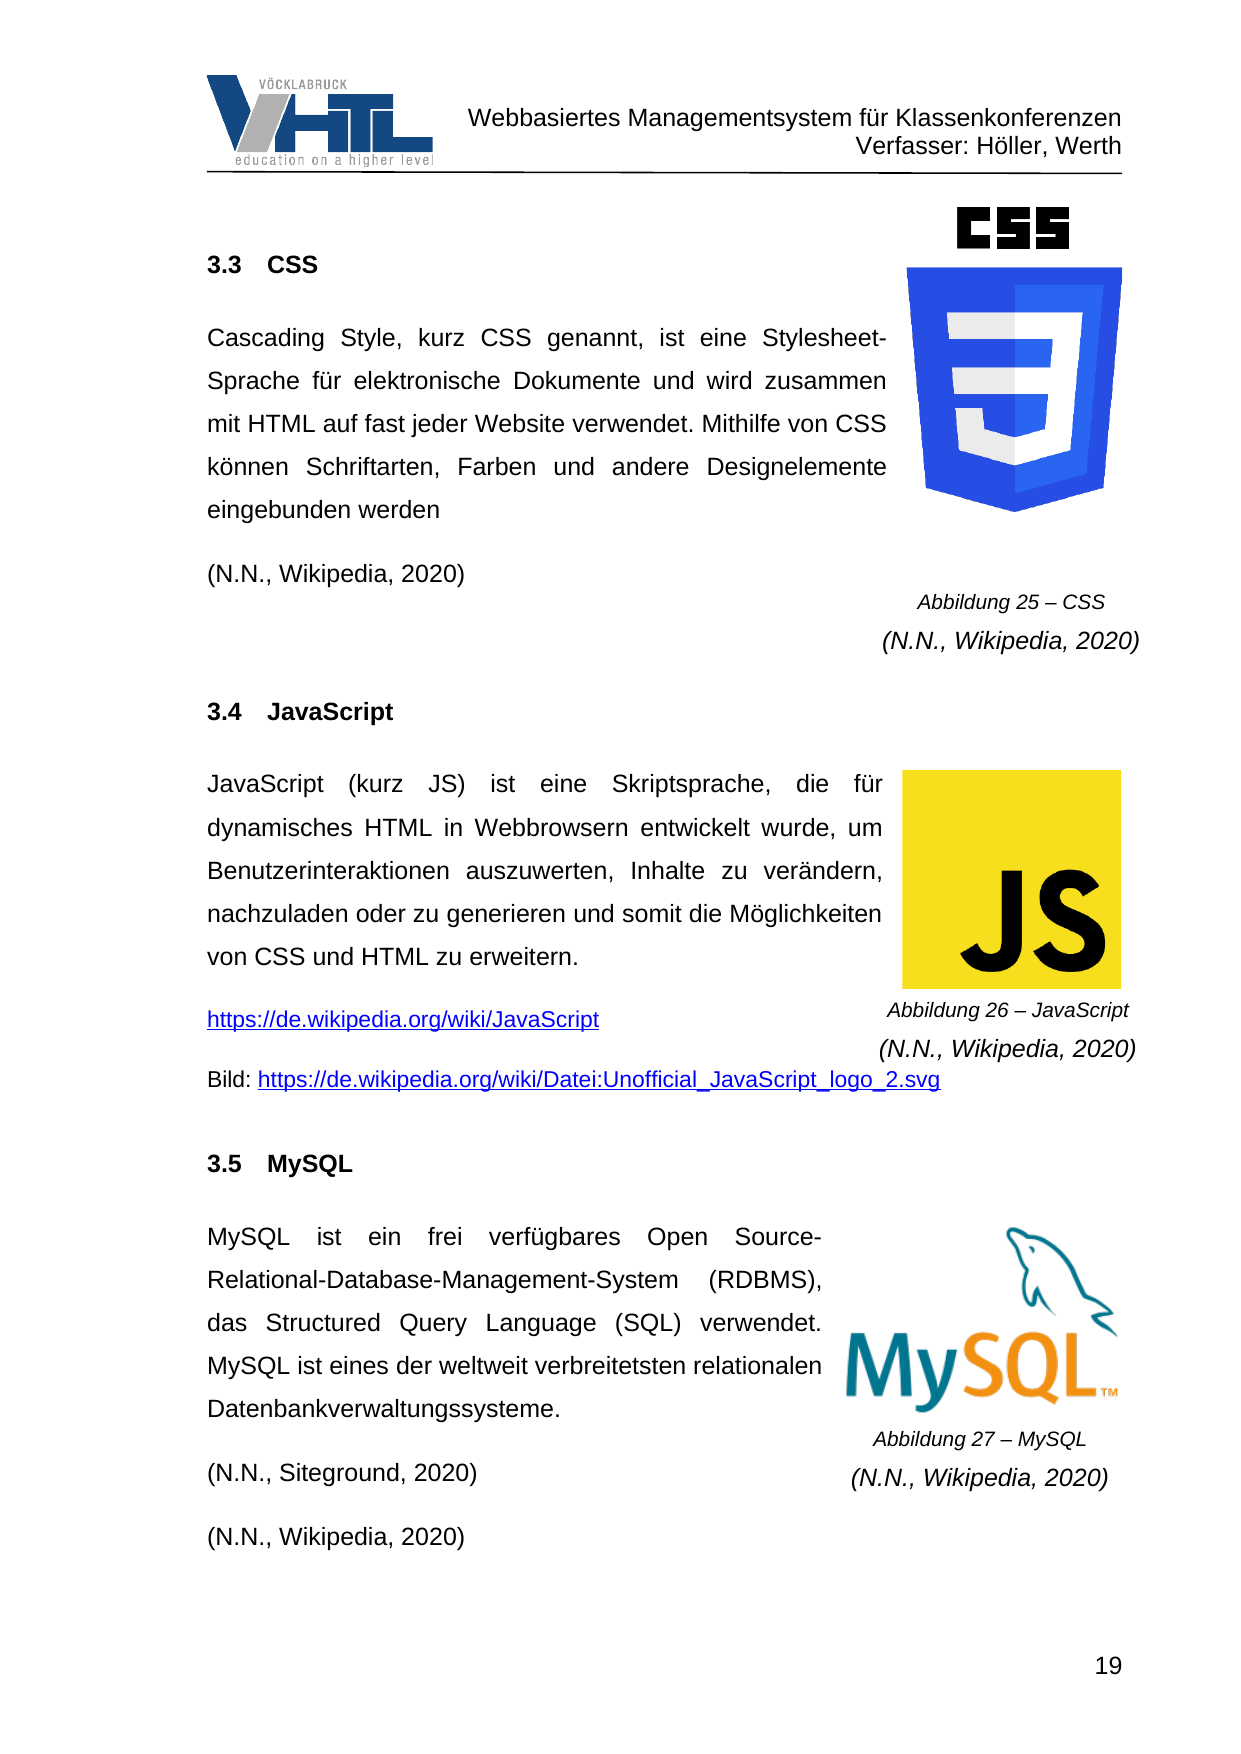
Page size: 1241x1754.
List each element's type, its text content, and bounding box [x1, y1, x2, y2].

picture [841, 1222, 1123, 1418]
picture [902, 770, 1122, 989]
subtitle JavaScript [207, 697, 1122, 726]
picture [906, 207, 1123, 512]
subtitle CSS [207, 251, 906, 279]
text Cascading Style, kurz CSS genannt, ist eine Stylesheet-Sprache für elektronische Dokumente und wird zusammen mit HTML auf fast jeder Website verwendet. Mithilfe von CSS können Schriftarten, Farben und andere Designelemente eingebunden werden [207, 323, 1122, 524]
text Bild: https://de.wikipedia.org/wiki/Datei:Unofficial_JavaScript_logo_2.svg [207, 1066, 1122, 1093]
subtitle MySQL [207, 1149, 1122, 1178]
text https://de.wikipedia.org/wiki/JavaScript [207, 1006, 850, 1032]
text JavaScript (kurz JS) ist eine Skriptsprache, die für dynamisches HTML in Webbrowsern entwickelt wurde, um Benutzerinteraktionen auszuwerten, Inhalte zu verändern, nachzuladen oder zu generieren und somit die Möglichkeiten von CSS und HTML zu erweitern. [207, 769, 1122, 971]
picture [206, 75, 433, 167]
